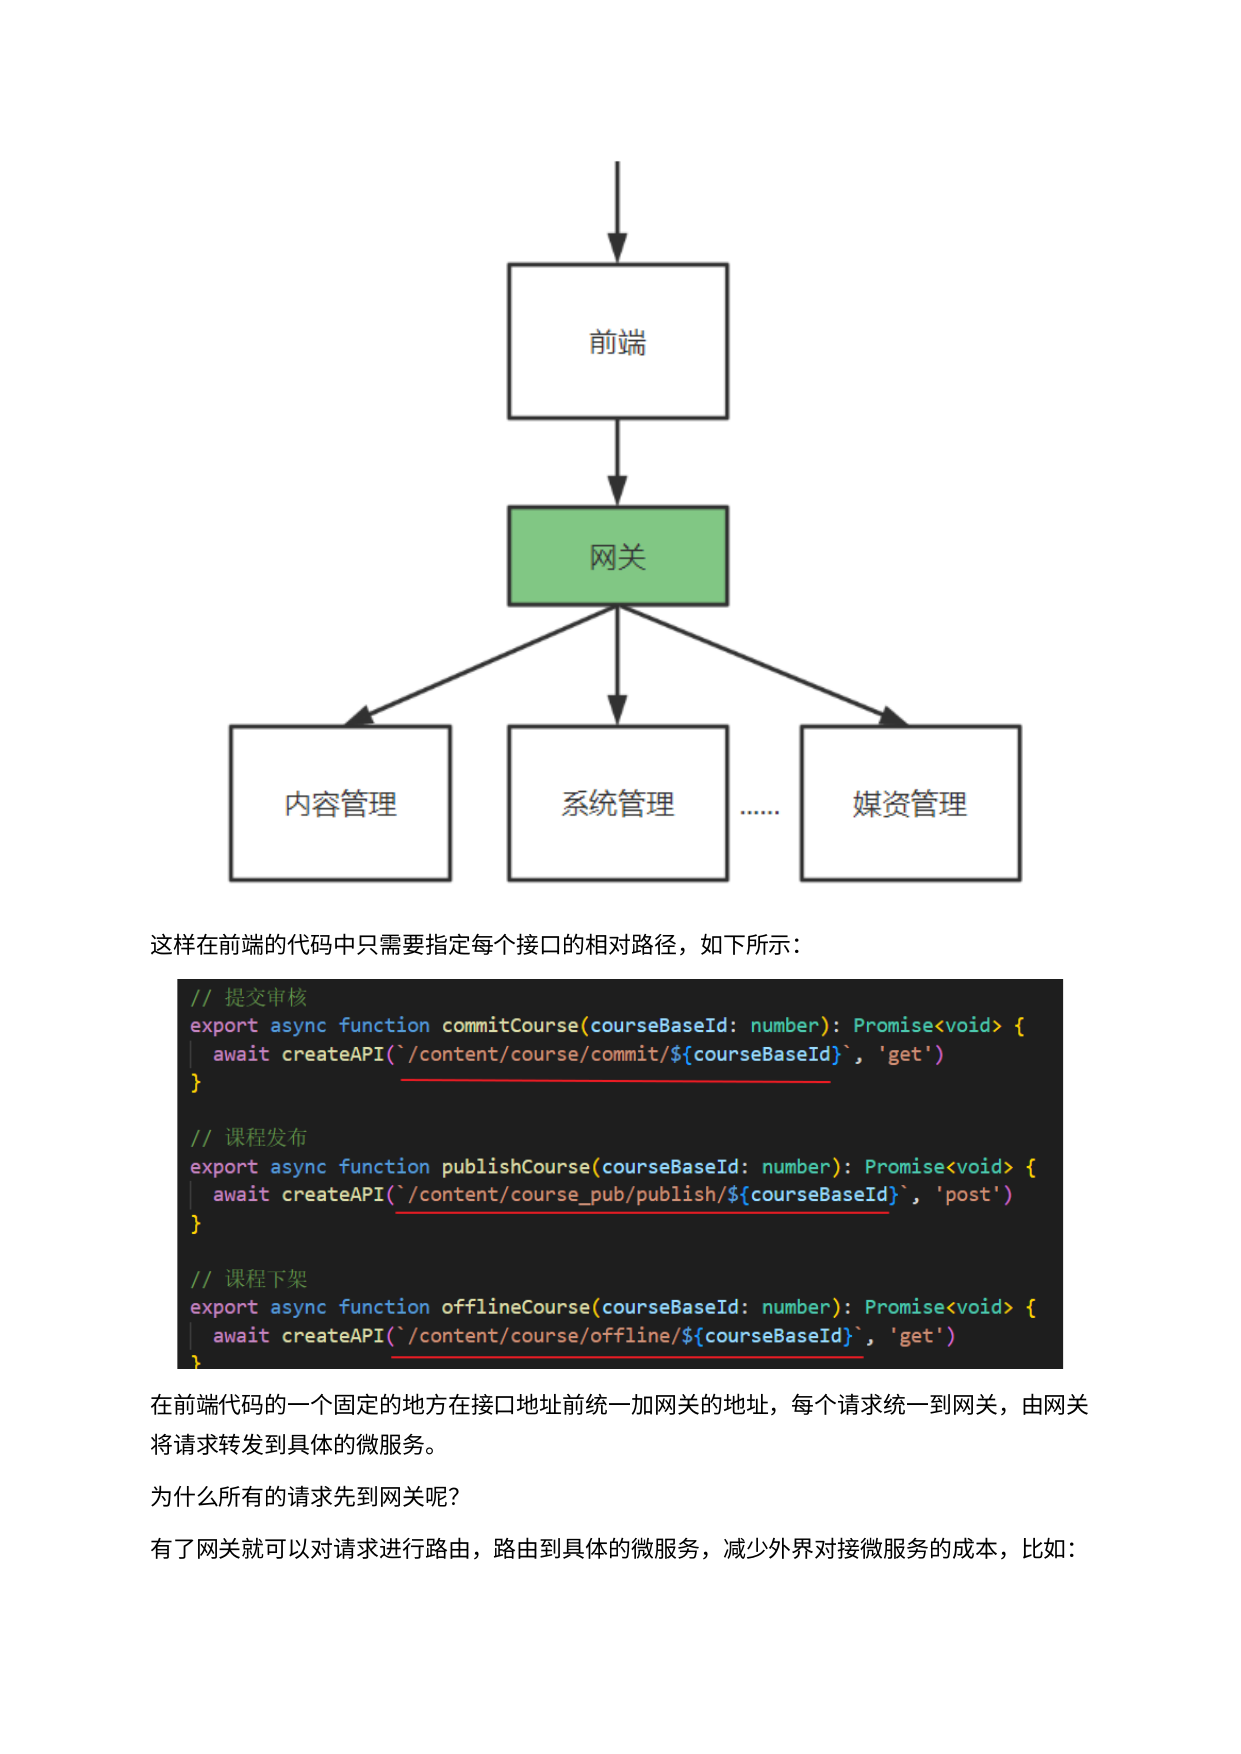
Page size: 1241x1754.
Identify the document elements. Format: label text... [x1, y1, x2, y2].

picture [177, 979, 1064, 1369]
text 在前端代码的一个固定的地方在接口地址前统一加网关的地址，每个请求统一到网关，由网关将请求转发到具体的微服务。 [150, 1387, 1090, 1460]
text 为什么所有的请求先到网关呢？ [150, 1479, 1090, 1512]
text 这样在前端的代码中只需要指定每个接口的相对路径，如下所示： [150, 927, 1090, 961]
picture [203, 150, 1037, 910]
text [150, 1531, 1090, 1564]
